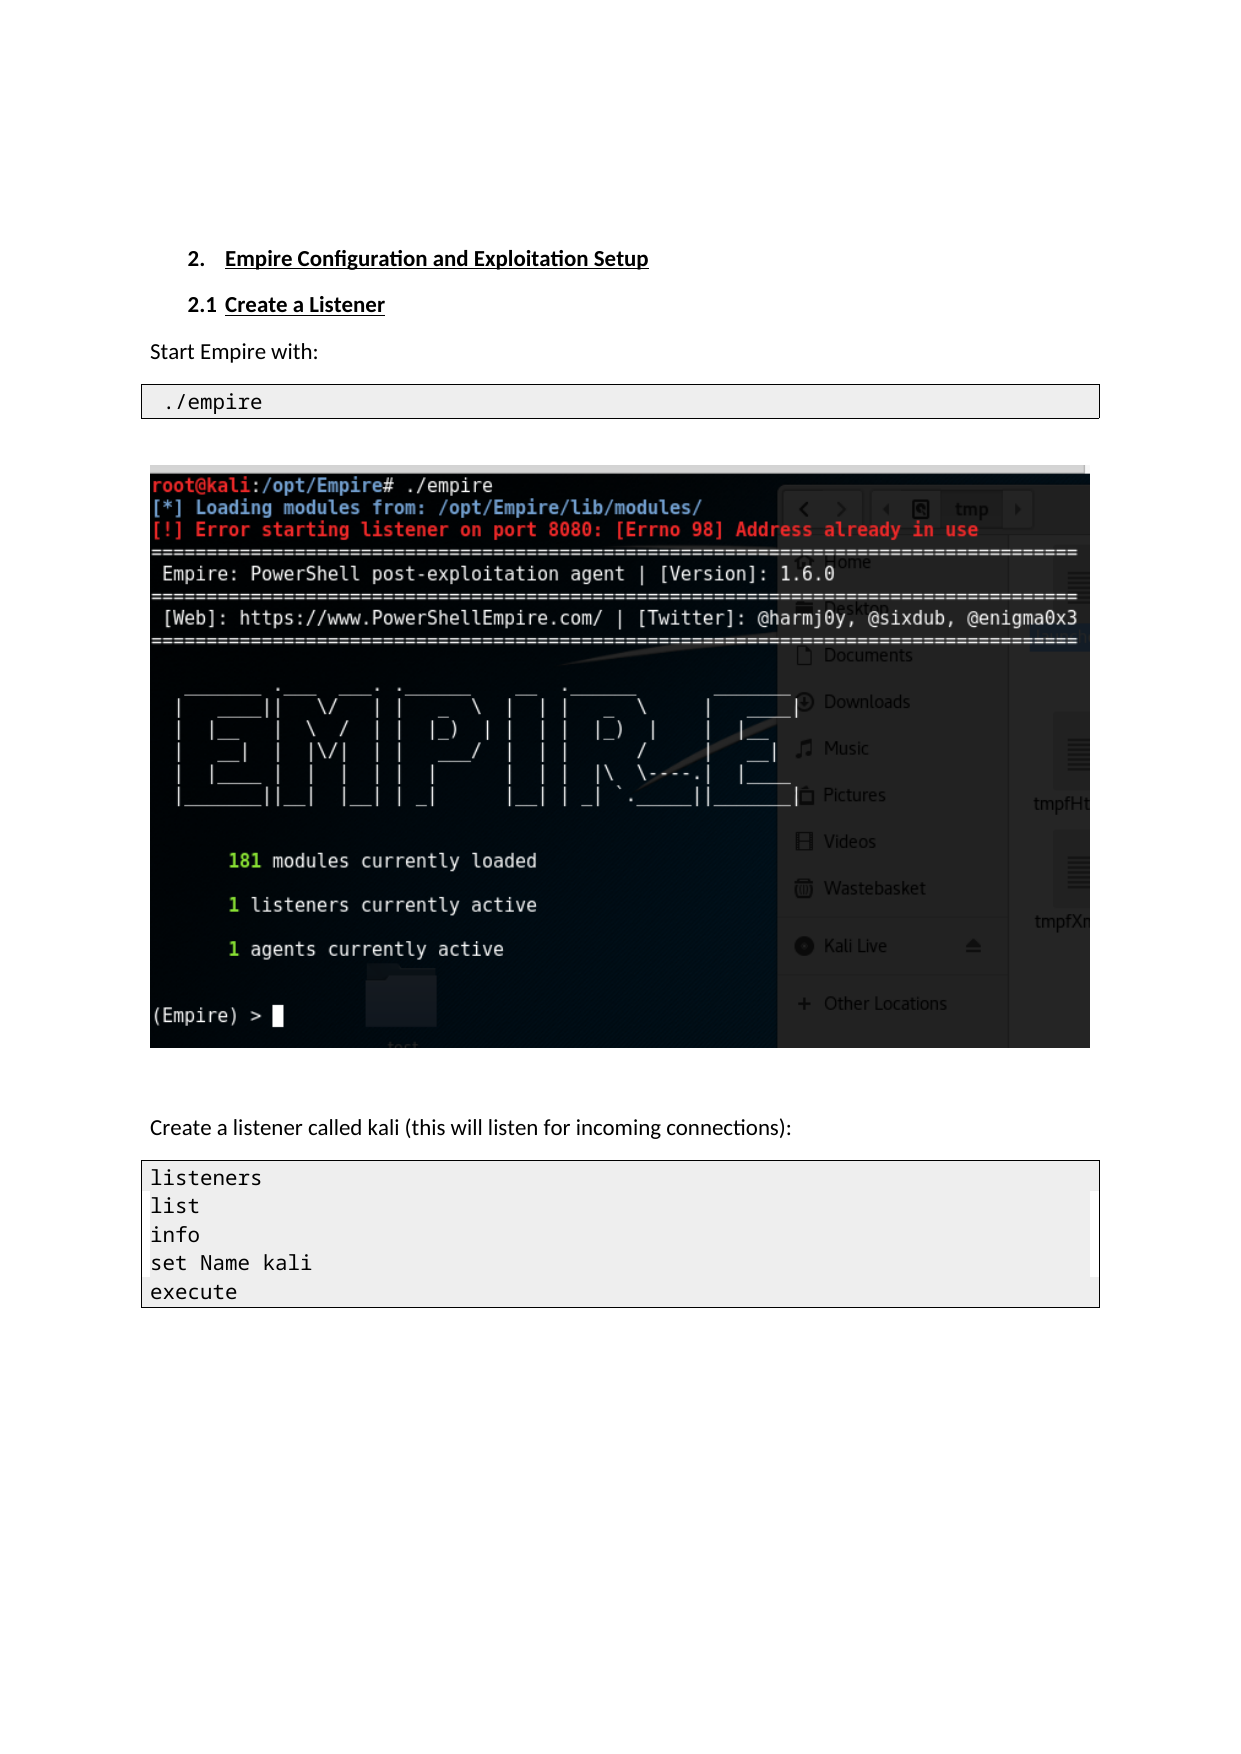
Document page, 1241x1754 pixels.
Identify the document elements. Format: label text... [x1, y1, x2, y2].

text execute [142, 1274, 1099, 1307]
subtitle Empire Configuration and Exploitation Setup [187, 244, 1090, 272]
text listeners [142, 1161, 1099, 1191]
text Start Empire with: [150, 337, 1090, 366]
text list [150, 1191, 1090, 1220]
text Create a listener called kali (this will listen for incoming connections): [150, 1113, 1090, 1142]
subtitle Create a Listener [187, 291, 1090, 319]
picture [150, 465, 1090, 1048]
text info [150, 1220, 1090, 1248]
text ./empire [142, 385, 1099, 418]
text set Name kali [150, 1248, 1090, 1274]
